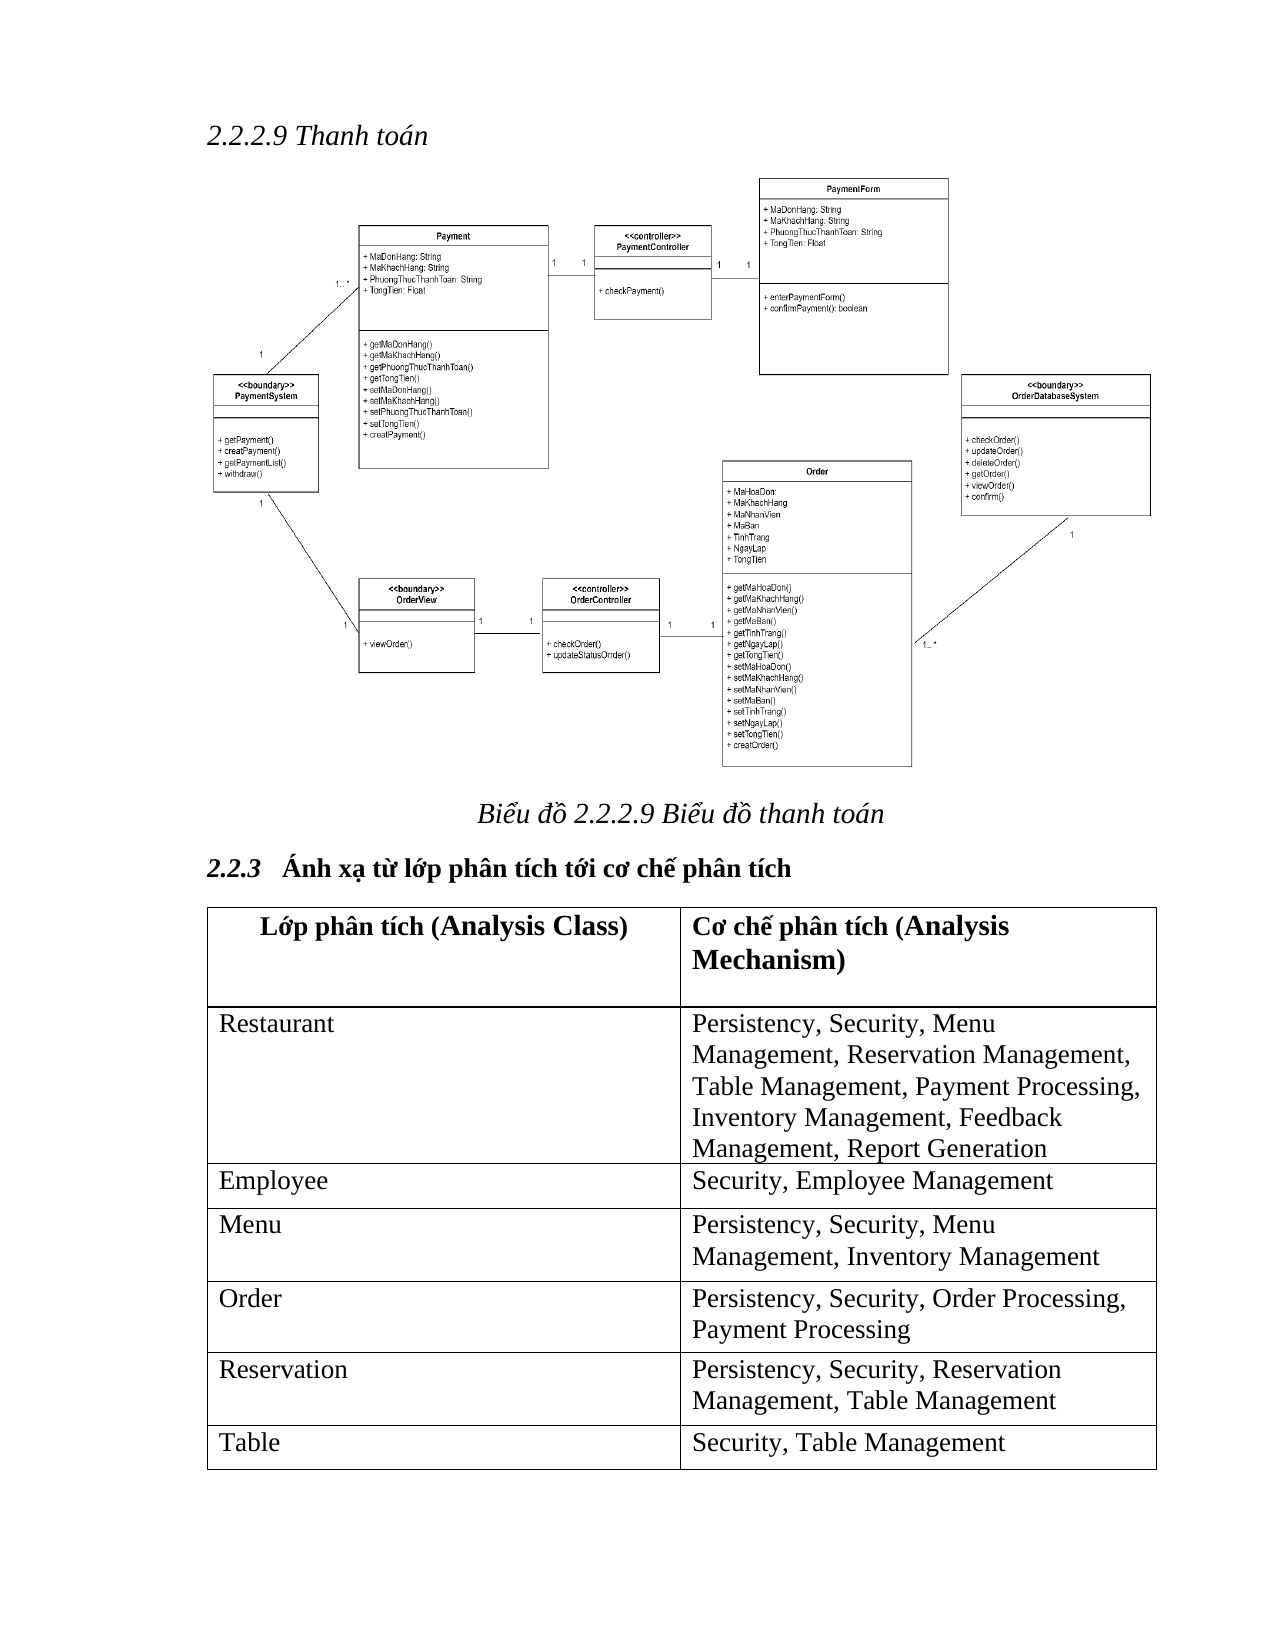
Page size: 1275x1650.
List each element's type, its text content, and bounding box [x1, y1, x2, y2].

table_cell Security, Table Management [681, 1426, 1156, 1469]
table_cell Persistency, Security, Order Processing, Payment Processing [681, 1282, 1156, 1352]
table_header Lớp phân tích (Analysis Class) [208, 908, 680, 1006]
text 2.2.2.9 Thanh toán [207, 118, 1157, 152]
text Biểu đồ 2.2.2.9 Biểu đồ thanh toán [207, 796, 1157, 829]
table_cell Menu [208, 1209, 680, 1281]
table_cell Persistency, Security, Menu Management, Inventory Management [681, 1209, 1156, 1281]
table_cell Table [208, 1426, 680, 1469]
picture [206, 171, 1157, 777]
table_cell Reservation [208, 1353, 680, 1425]
table_cell Restaurant [208, 1008, 680, 1163]
table_cell Persistency, Security, Reservation Management, Table Management [681, 1353, 1156, 1425]
table_cell Security, Employee Management [681, 1164, 1156, 1208]
table_header Cơ chế phân tích (Analysis Mechanism) [681, 908, 1156, 1006]
table_cell Order [208, 1282, 680, 1352]
table_cell Employee [208, 1164, 680, 1208]
subtitle Ánh xạ từ lớp phân tích tới cơ chế phân tích [207, 857, 1157, 882]
table_cell Persistency, Security, Menu Management, Reservation Management, Table Management, Payment Processing, Inventory Management, Feedback Management, Report Generation [681, 1008, 1156, 1163]
